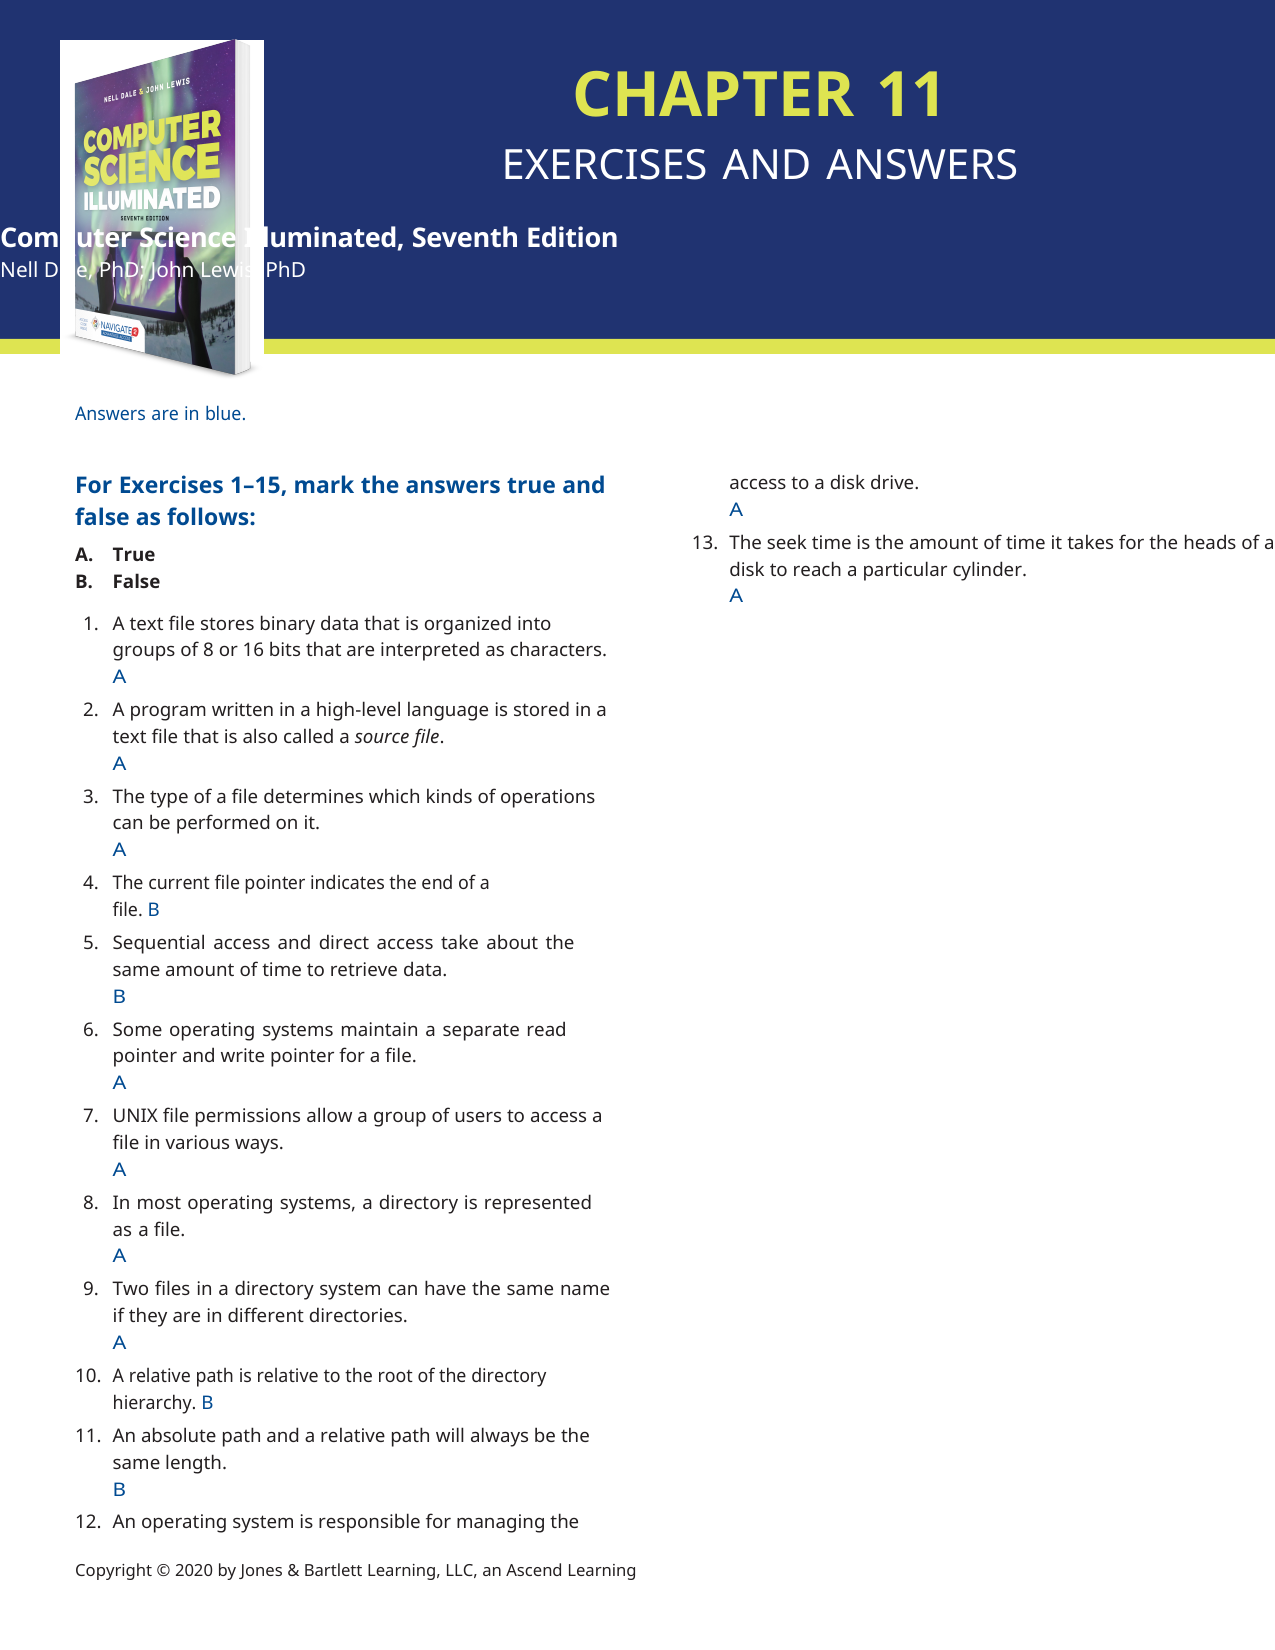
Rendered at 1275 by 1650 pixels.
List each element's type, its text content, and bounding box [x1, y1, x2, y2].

text A [729, 583, 1275, 608]
list True [75, 541, 612, 567]
list Sequential access and direct access take about the same amount of time to retrieve data. [83, 929, 612, 982]
text Answers are in blue. [75, 400, 1275, 426]
list False [75, 568, 612, 594]
picture [59, 39, 265, 381]
list The seek time is the amount of time it takes for the heads of a disk to reach a particular cylinder. [692, 529, 1275, 581]
text A [112, 1070, 612, 1095]
list A program written in a high-level language is stored in a text file that is also called a source file. [83, 696, 612, 749]
text A [112, 1329, 612, 1355]
text A [112, 837, 612, 862]
list The type of a file determines which kinds of operations can be performed on it. [83, 783, 612, 835]
list A text file stores binary data that is organized into groups of 8 or 16 bits that are interpreted as characters. [83, 610, 612, 662]
text A [112, 1243, 612, 1268]
list Some operating systems maintain a separate read pointer and write pointer for a file. [83, 1016, 612, 1068]
text A [112, 1156, 612, 1182]
text B [112, 1476, 612, 1501]
list Two files in a directory system can have the same name if they are in different directories. [83, 1276, 612, 1328]
list An operating system is responsible for managing the access to a disk drive. [75, 1509, 612, 1534]
text B [112, 983, 612, 1009]
text A [112, 663, 612, 689]
list An absolute path and a relative path will always be the same length. [75, 1422, 612, 1474]
list A relative path is relative to the root of the directory hierarchy. B [75, 1362, 612, 1414]
list An operating system is responsible for managing the access to a disk drive. [692, 469, 1275, 495]
text A [112, 750, 612, 776]
list The current file pointer indicates the end of a file. B [83, 869, 522, 922]
list UNIX file permissions allow a group of users to access a file in various ways. [83, 1103, 612, 1155]
text A [729, 496, 1275, 522]
subtitle For Exercises 1–15, mark the answers true and false as follows: [75, 469, 612, 532]
list In most operating systems, a directory is represented as a file. [83, 1189, 612, 1241]
